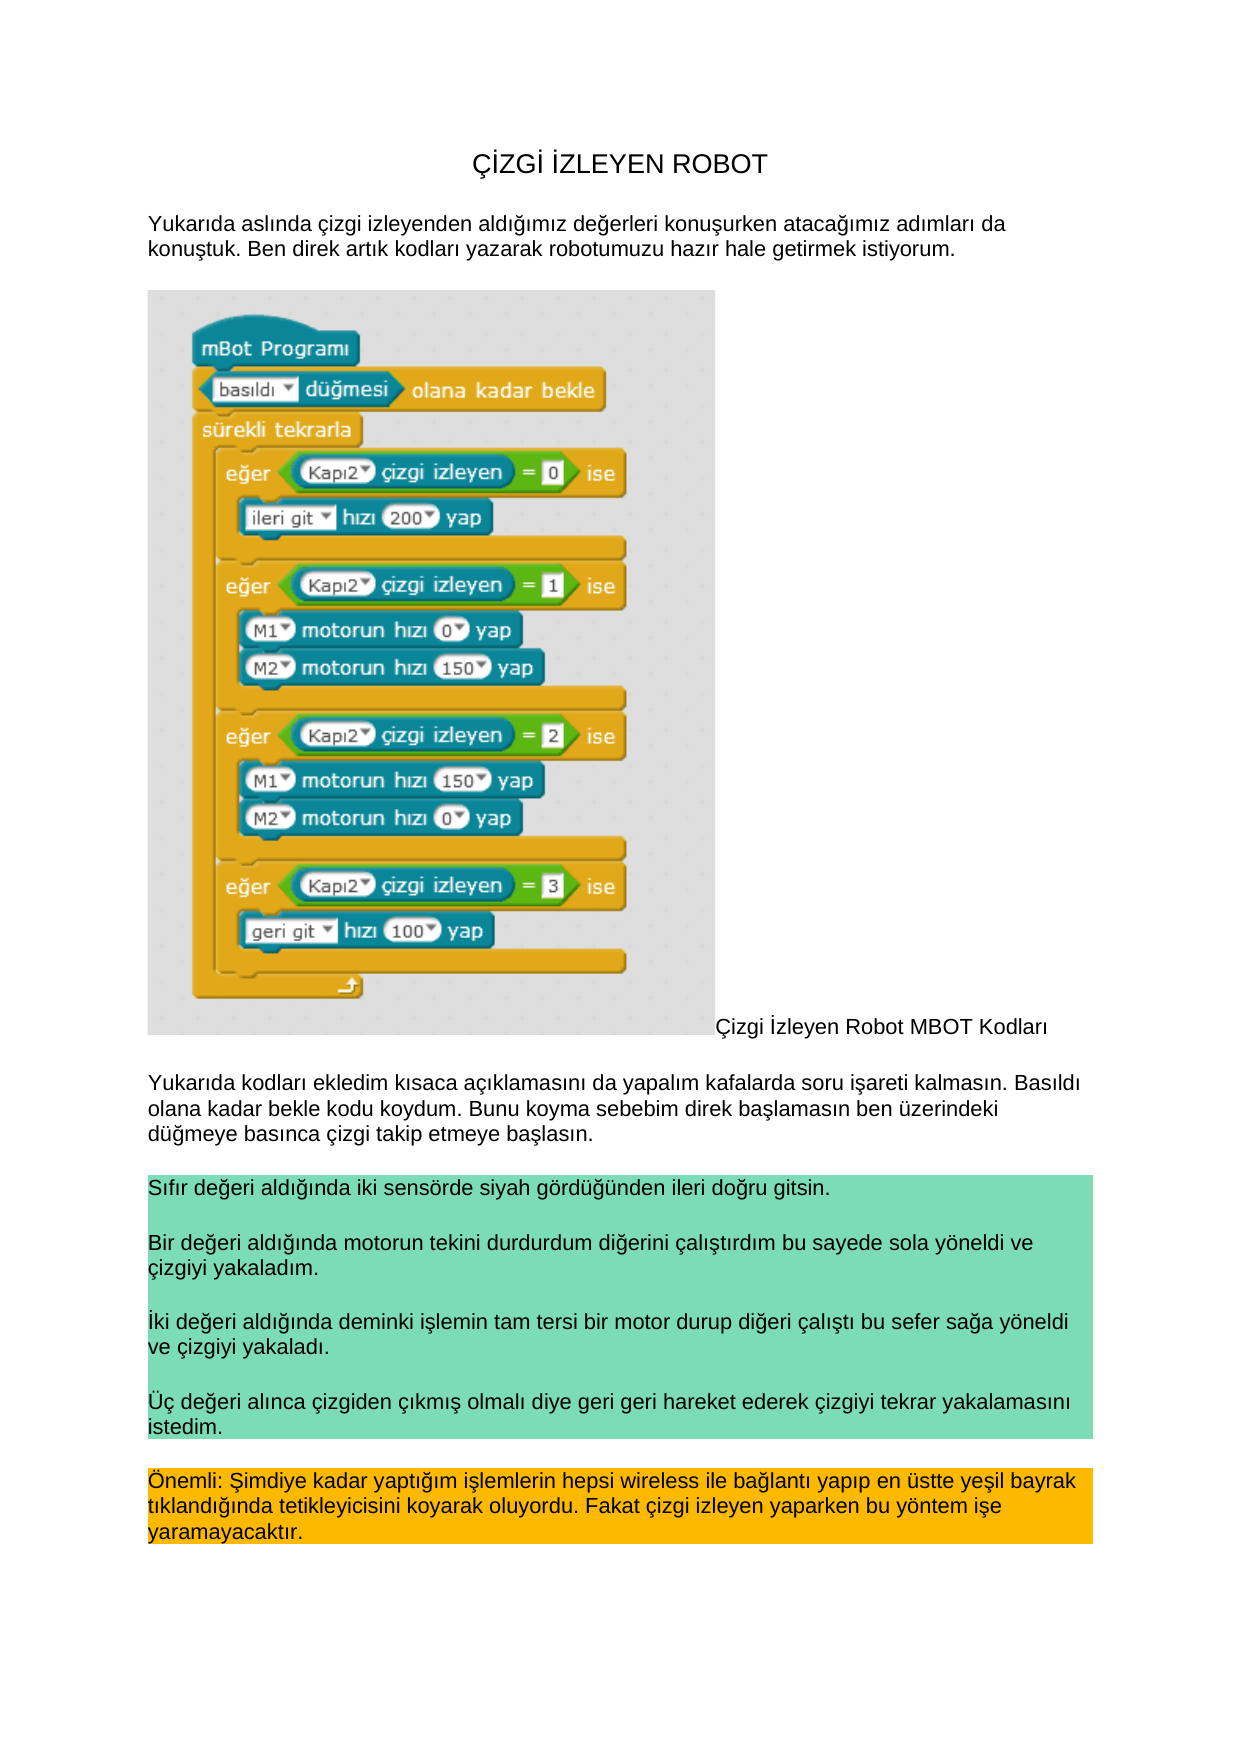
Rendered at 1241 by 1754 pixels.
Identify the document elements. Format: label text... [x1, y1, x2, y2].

text Sıfır değeri aldığında iki sensörde siyah gördüğünden ileri doğru gitsin. [148, 1175, 1093, 1200]
picture [147, 290, 716, 1035]
text Yukarıda aslında çizgi izleyenden aldığımız değerleri konuşurken atacağımız adımları da konuştuk. Ben direk artık kodları yazarak robotumuzu hazır hale getirmek istiyorum. [148, 211, 1093, 261]
text İki değeri aldığında deminki işlemin tam tersi bir motor durup diğeri çalıştı bu sefer sağa yöneldi ve çizgiyi yakaladı. [148, 1309, 1093, 1359]
text Üç değeri alınca çizgiden çıkmış olmalı diye geri geri hareket ederek çizgiyi tekrar yakalamasını istedim. [148, 1389, 1093, 1439]
text Yukarıda kodları ekledim kısaca açıklamasını da yapalım kafalarda soru işareti kalmasın. Basıldı olana kadar bekle kodu koydum. Bunu koyma sebebim direk başlamasın ben üzerindeki düğmeye basınca çizgi takip etmeye başlasın. [148, 1070, 1093, 1146]
text Bir değeri aldığında motorun tekini durdurdum diğerini çalıştırdım bu sayede sola yöneldi ve çizgiyi yakaladım. [148, 1229, 1093, 1280]
subtitle ÇİZGİ İZLEYEN ROBOT [148, 148, 1093, 179]
text Önemli: Şimdiye kadar yaptığım işlemlerin hepsi wireless ile bağlantı yapıp en üstte yeşil bayrak tıklandığında tetikleyicisini koyarak oluyordu. Fakat çizgi izleyen yaparken bu yöntem işe yaramayacaktır. [148, 1468, 1093, 1544]
